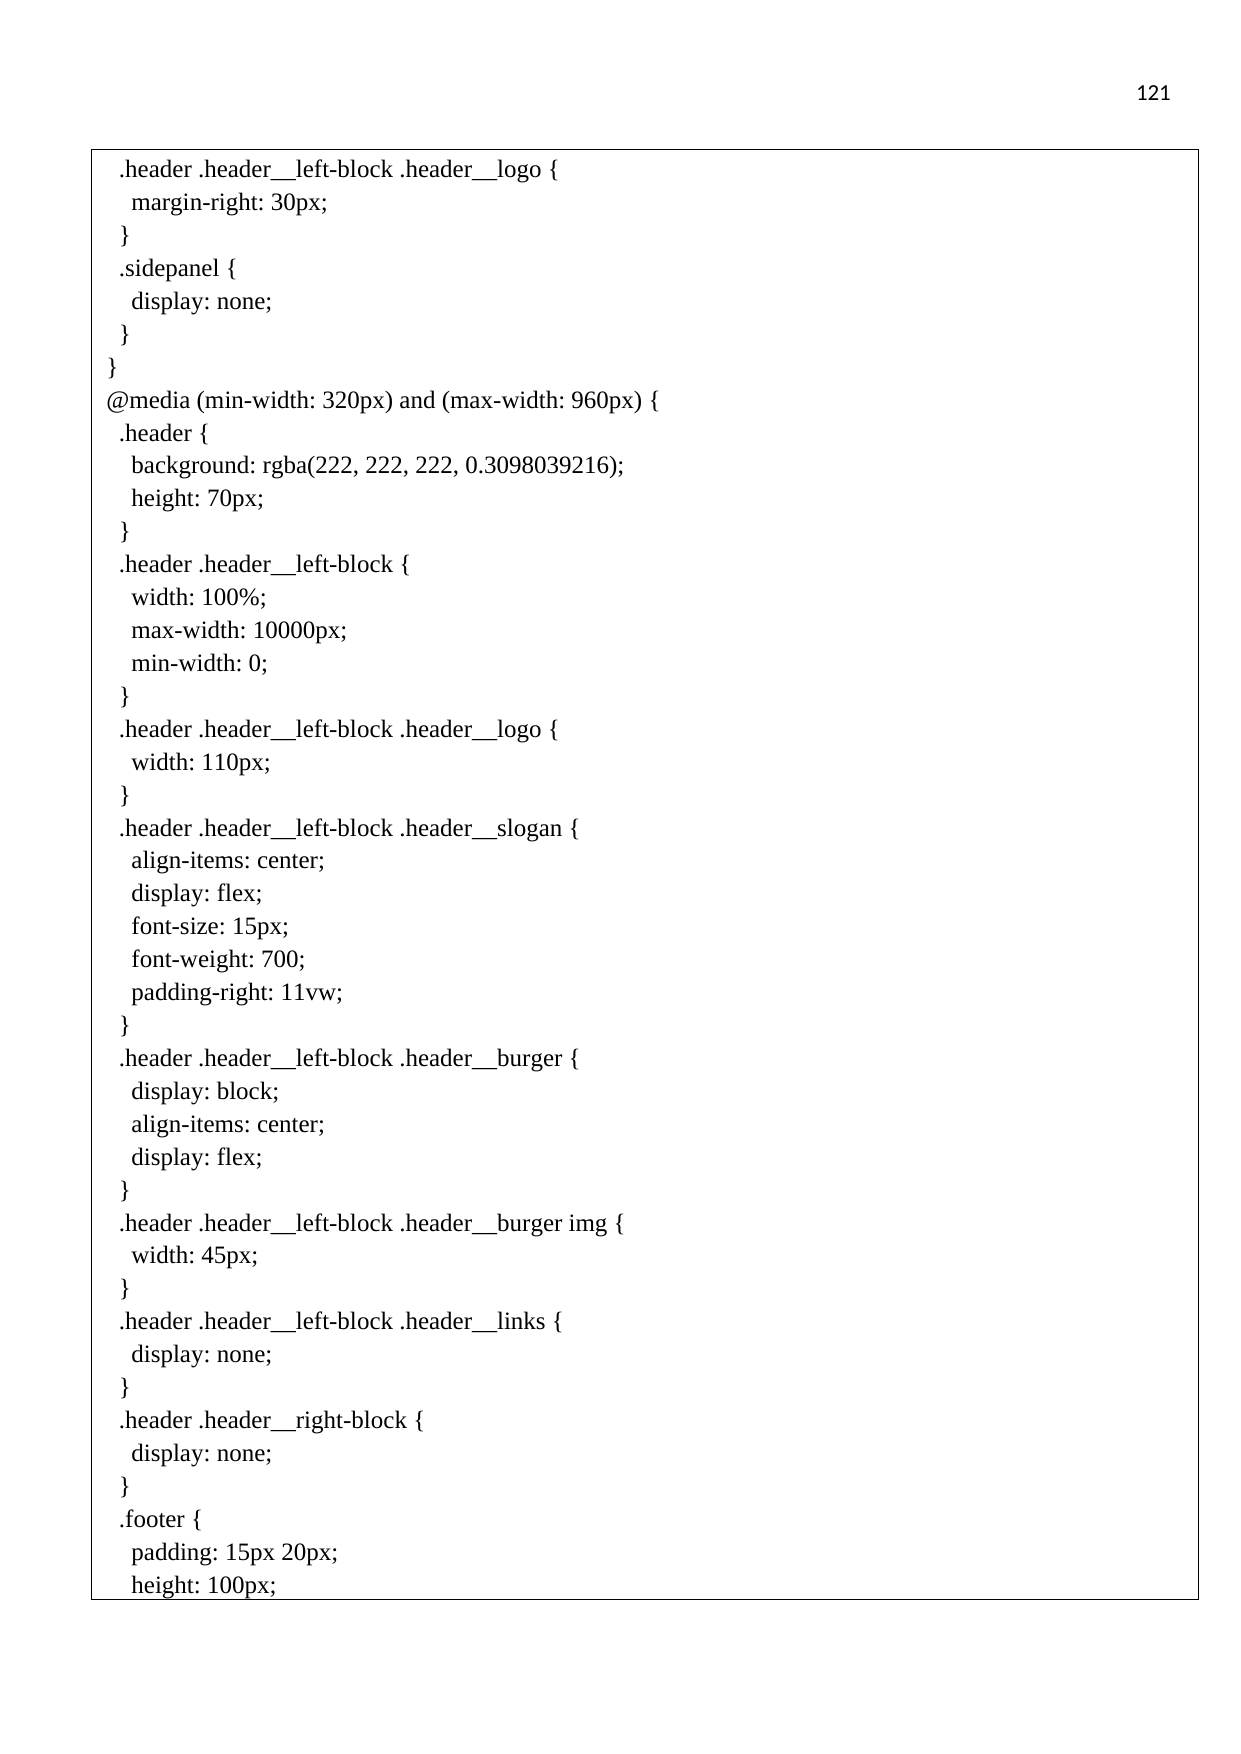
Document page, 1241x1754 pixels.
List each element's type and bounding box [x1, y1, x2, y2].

table_header [92, 150, 1198, 1598]
